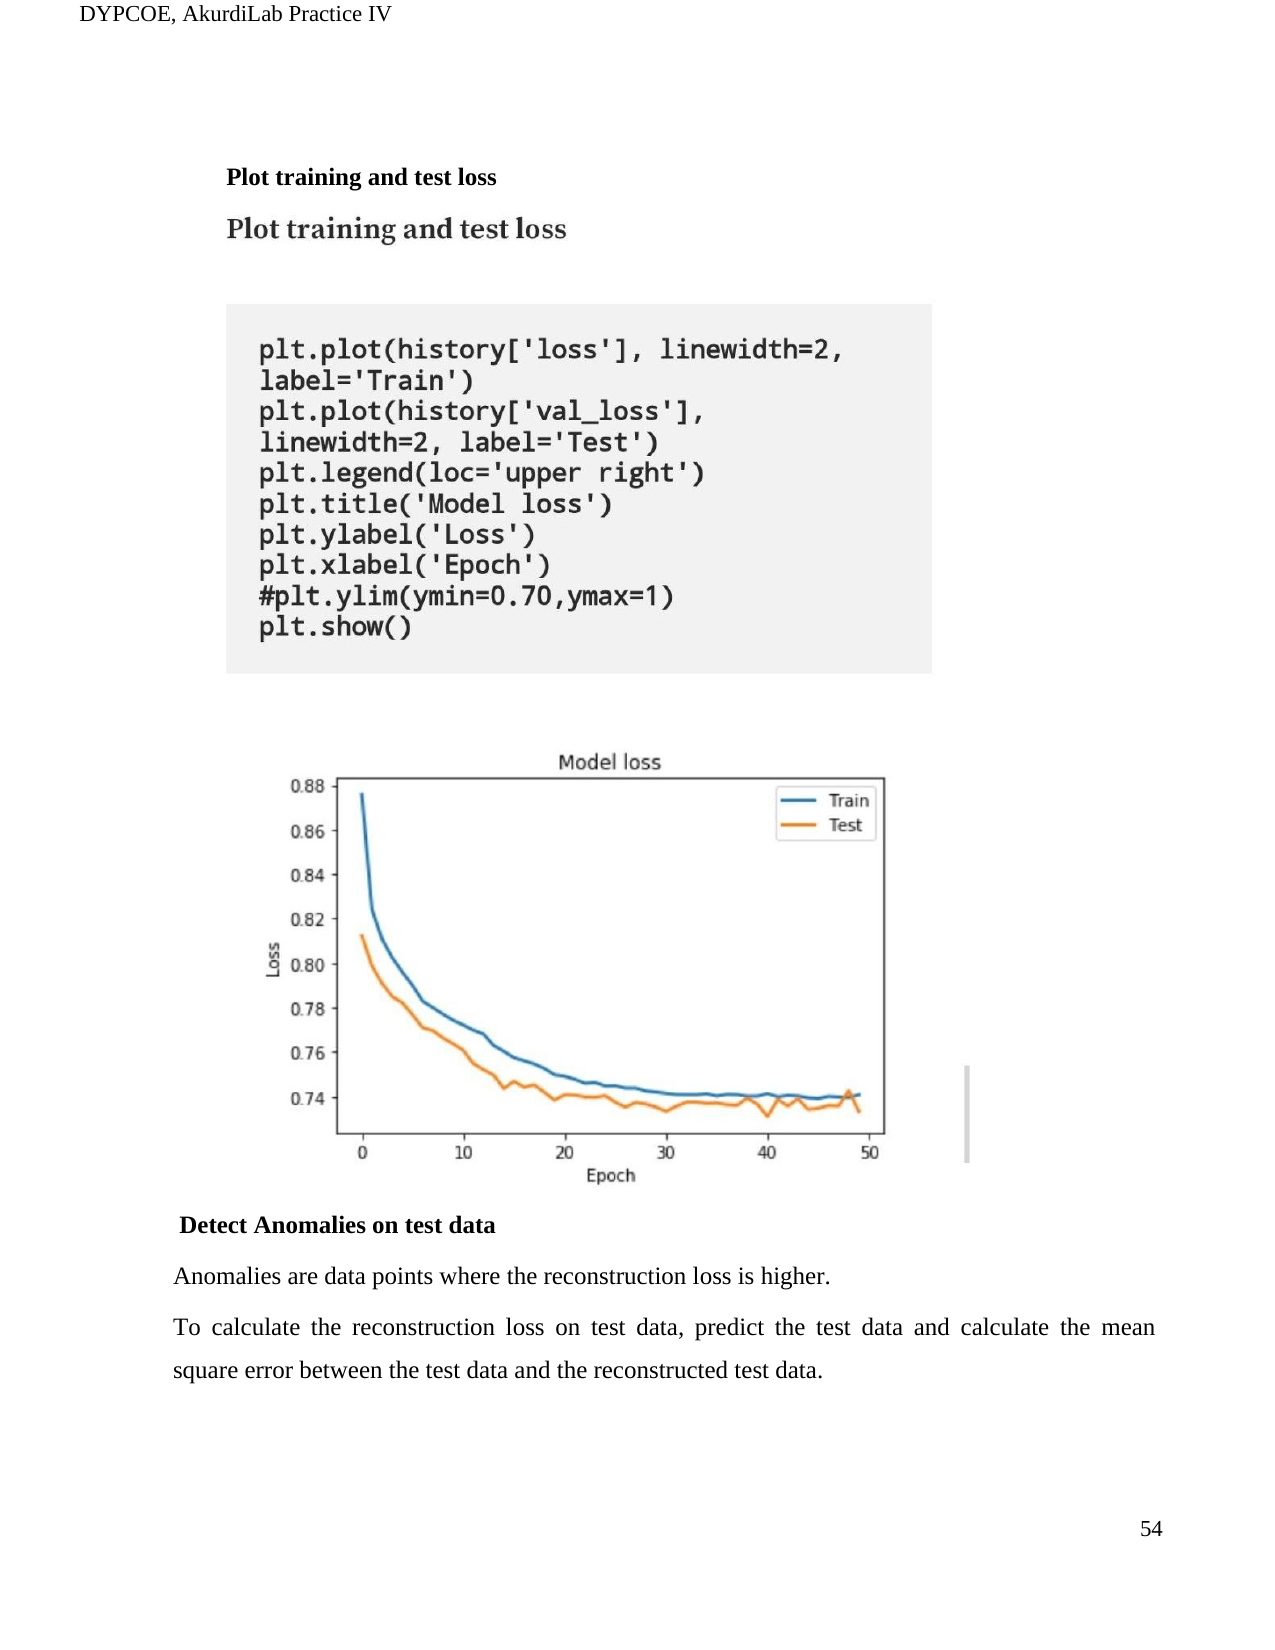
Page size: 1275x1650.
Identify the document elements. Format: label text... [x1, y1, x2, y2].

text To calculate the reconstruction loss on test data, predict the test data and calculate the mean square error between the test data and the reconstructed test data. [173, 1312, 1157, 1384]
text Anomalies are data points where the reconstruction loss is higher. [173, 1261, 1157, 1290]
text Plot training and test loss [226, 162, 1004, 190]
picture [226, 212, 970, 1188]
text Detect Anomalies on test data [173, 1210, 1157, 1239]
